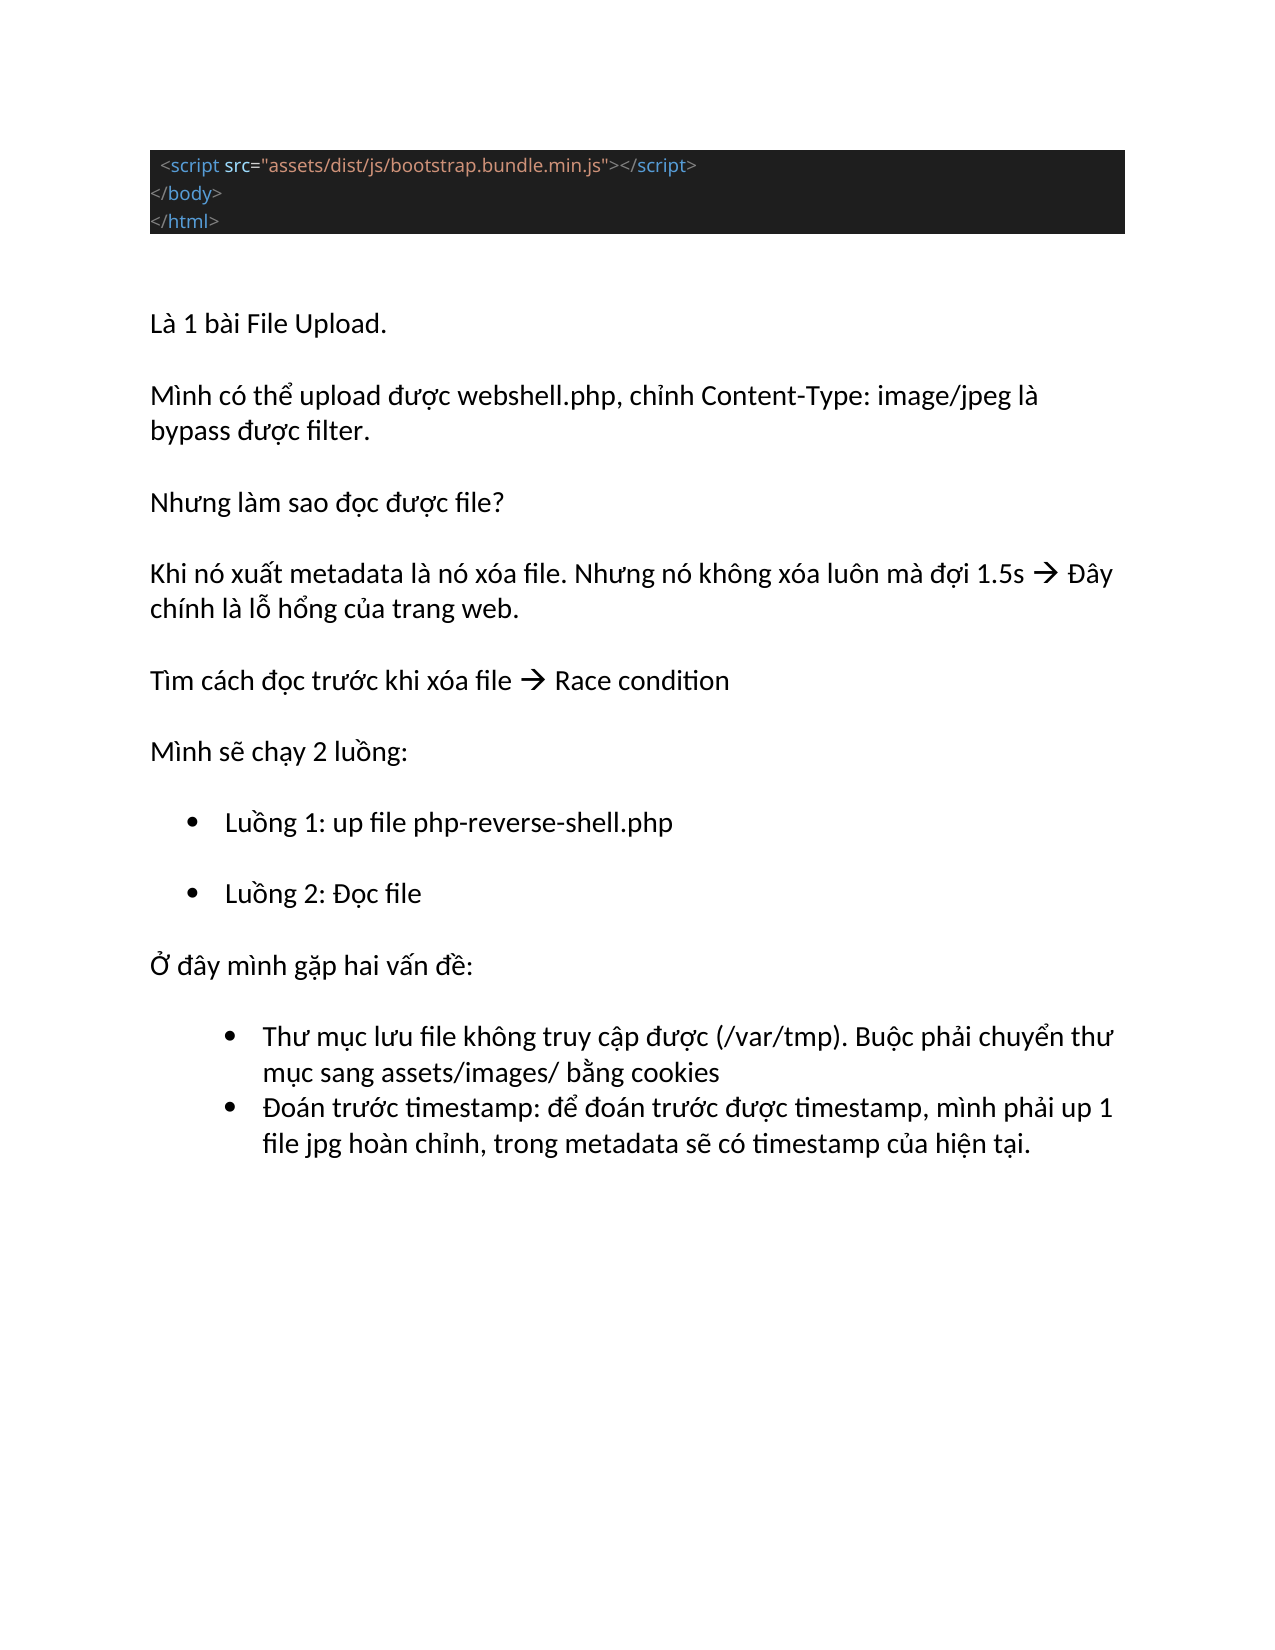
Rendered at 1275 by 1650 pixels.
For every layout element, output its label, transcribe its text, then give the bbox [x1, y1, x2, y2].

list Luồng 1: up file php-reverse-shell.php [187, 804, 1125, 840]
text <script src="assets/dist/js/bootstrap.bundle.min.js"></script> [150, 150, 1125, 178]
text Khi nó xuất metadata là nó xóa file. Nhưng nó không xóa luôn mà đợi 1.5s Đây chính là lỗ hổng của trang web. [150, 555, 1125, 626]
text Tìm cách đọc trước khi xóa file Race condition [150, 662, 1125, 697]
text Mình có thể upload được webshell.php, chỉnh Content-Type: image/jpeg là bypass được filter. [150, 377, 1125, 448]
text Nhưng làm sao đọc được file? [150, 484, 1125, 519]
list Luồng 2: Đọc file [187, 876, 1125, 911]
text Mình sẽ chạy 2 luồng: [150, 733, 1125, 769]
text Là 1 bài File Upload. [150, 306, 1125, 341]
text </html> [150, 206, 1125, 234]
list Đoán trước timestamp: để đoán trước được timestamp, mình phải up 1 file jpg hoàn chỉnh, trong metadata sẽ có timestamp của hiện tại. [225, 1089, 1125, 1161]
list Thư mục lưu file không truy cập được (/var/tmp). Buộc phải chuyển thư mục sang assets/images/ bằng cookies [225, 1018, 1125, 1089]
text </body> [150, 178, 1125, 206]
text Ở đây mình gặp hai vấn đề: [150, 947, 1125, 982]
